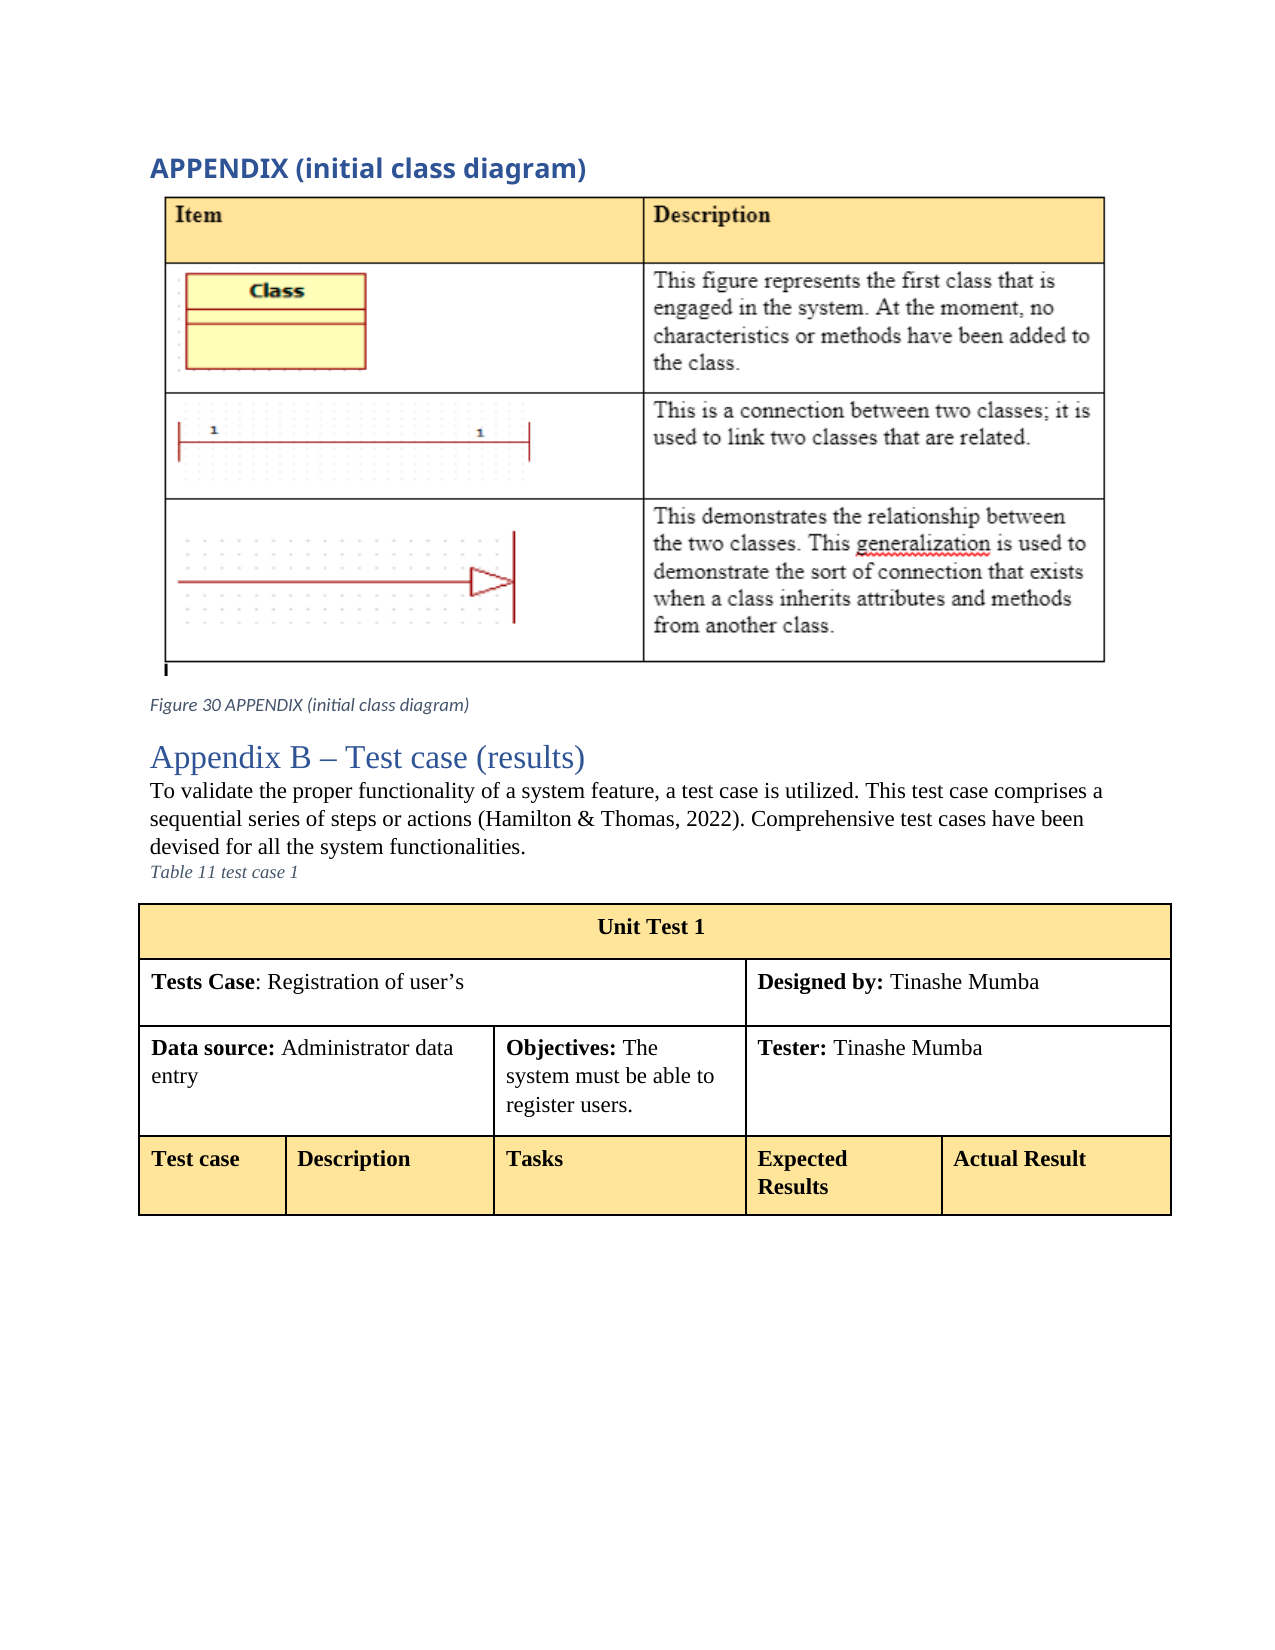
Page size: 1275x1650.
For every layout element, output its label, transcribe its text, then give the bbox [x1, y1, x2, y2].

table_cell Tasks [495, 1137, 745, 1214]
subtitle APPENDIX (initial class diagram) [150, 150, 1125, 187]
table_header Unit Test 1 [494, 905, 1170, 958]
picture [150, 189, 1125, 676]
table_cell Data source: Administrator data entry [140, 1027, 493, 1135]
table_cell Tester: Tinashe Mumba [747, 1027, 1170, 1135]
text Table 11 test case 1 [150, 861, 1125, 882]
table_cell Objectives: The system must be able to register users. [495, 1027, 745, 1135]
text Figure 30 APPENDIX (initial class diagram) [150, 693, 1125, 716]
table_header [140, 905, 494, 958]
table_cell Tests Case: Registration of user’s [140, 960, 494, 1024]
table_cell Test case [140, 1137, 285, 1214]
table_cell Designed by: Tinashe Mumba [747, 960, 1170, 1024]
table_cell Description [287, 1137, 493, 1214]
table_cell Actual Result [943, 1137, 1170, 1214]
table_cell Expected Results [747, 1137, 941, 1214]
text Appendix B – Test case (results) To validate the proper functionality of a system feature, a test case is utilized. This test case comprises a sequential series of steps or actions (Hamilton & Thomas, 2022). Comprehensive test cases have been devised for all the system functionalities. [149, 737, 1125, 859]
table_cell [494, 960, 745, 1024]
